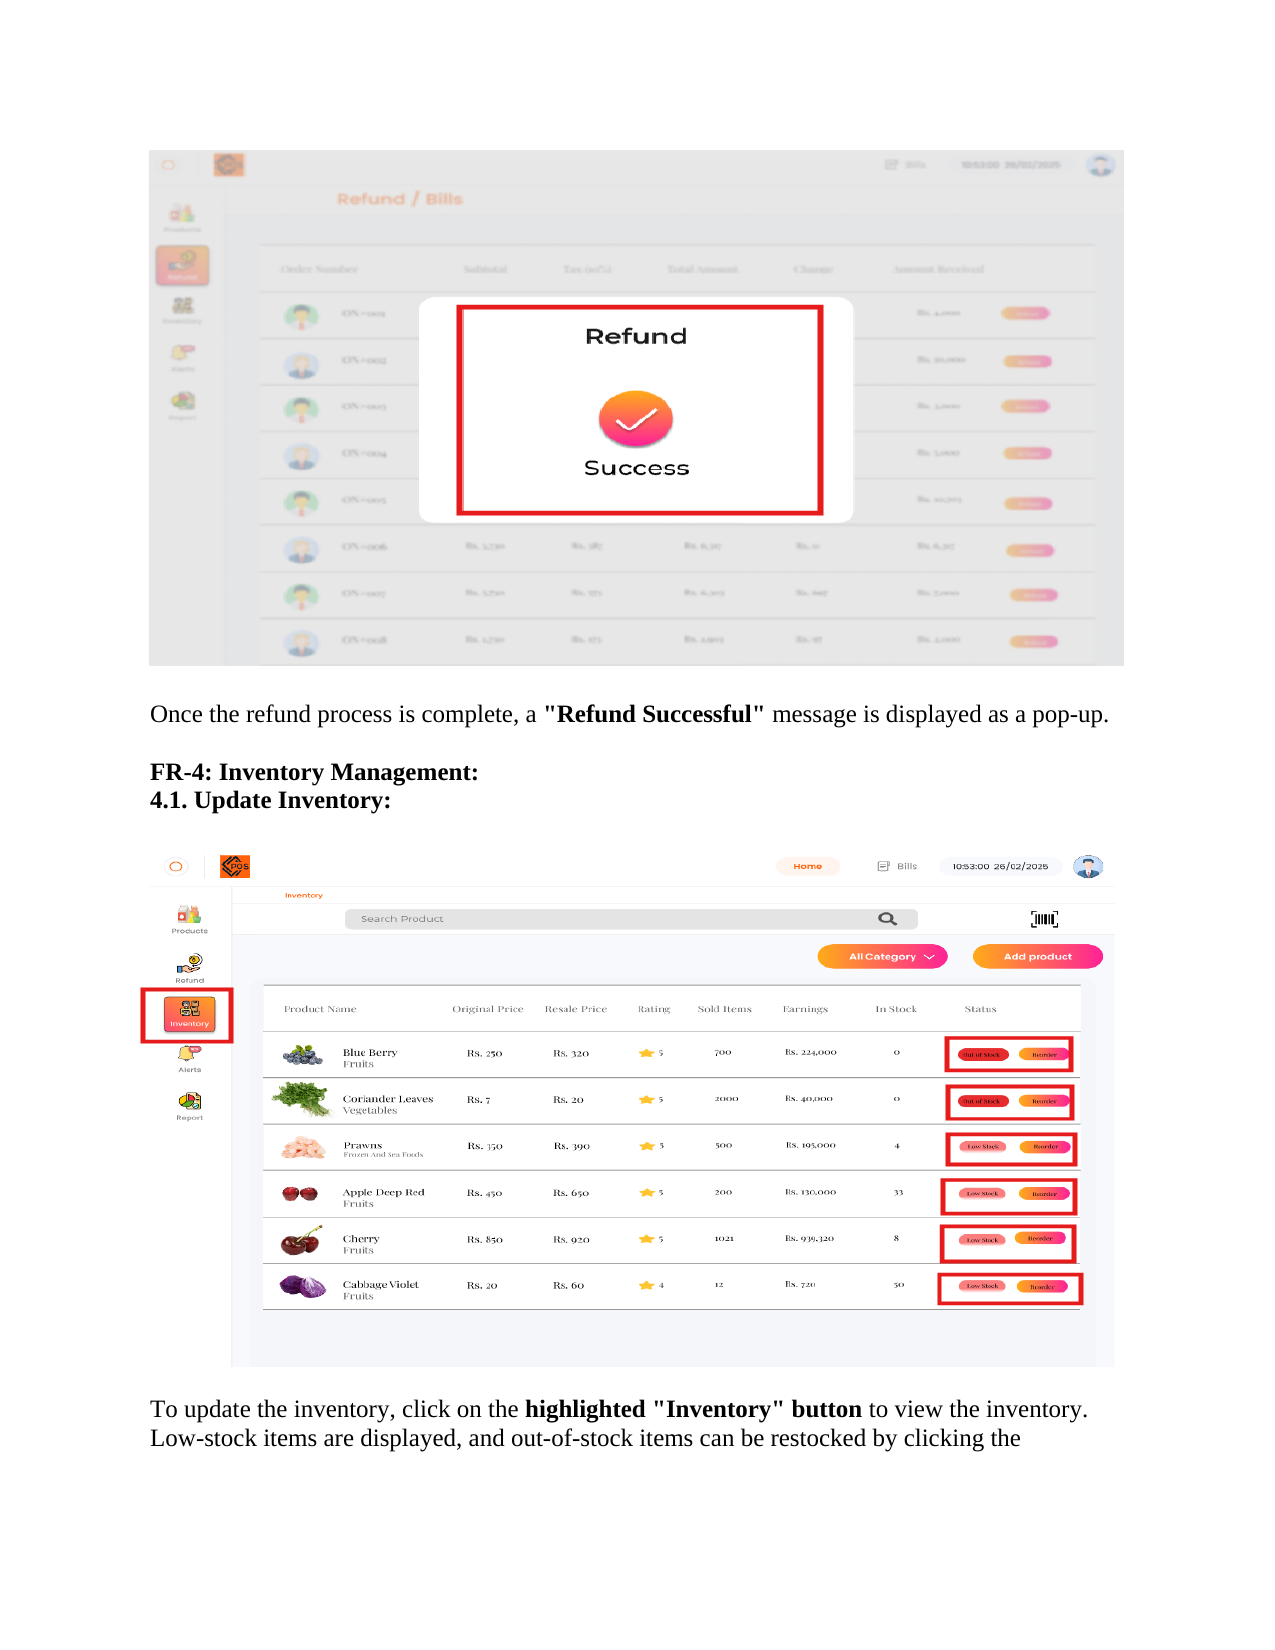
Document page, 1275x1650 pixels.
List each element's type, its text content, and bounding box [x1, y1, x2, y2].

picture [148, 150, 1124, 666]
text Once the refund process is complete, a "Refund Successful" message is displayed as a pop-up. [150, 699, 1125, 728]
picture [139, 848, 1115, 1367]
text FR-4: Inventory Management: [150, 757, 1125, 785]
text 4.1. Update Inventory: [150, 785, 1125, 814]
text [150, 1394, 1125, 1452]
